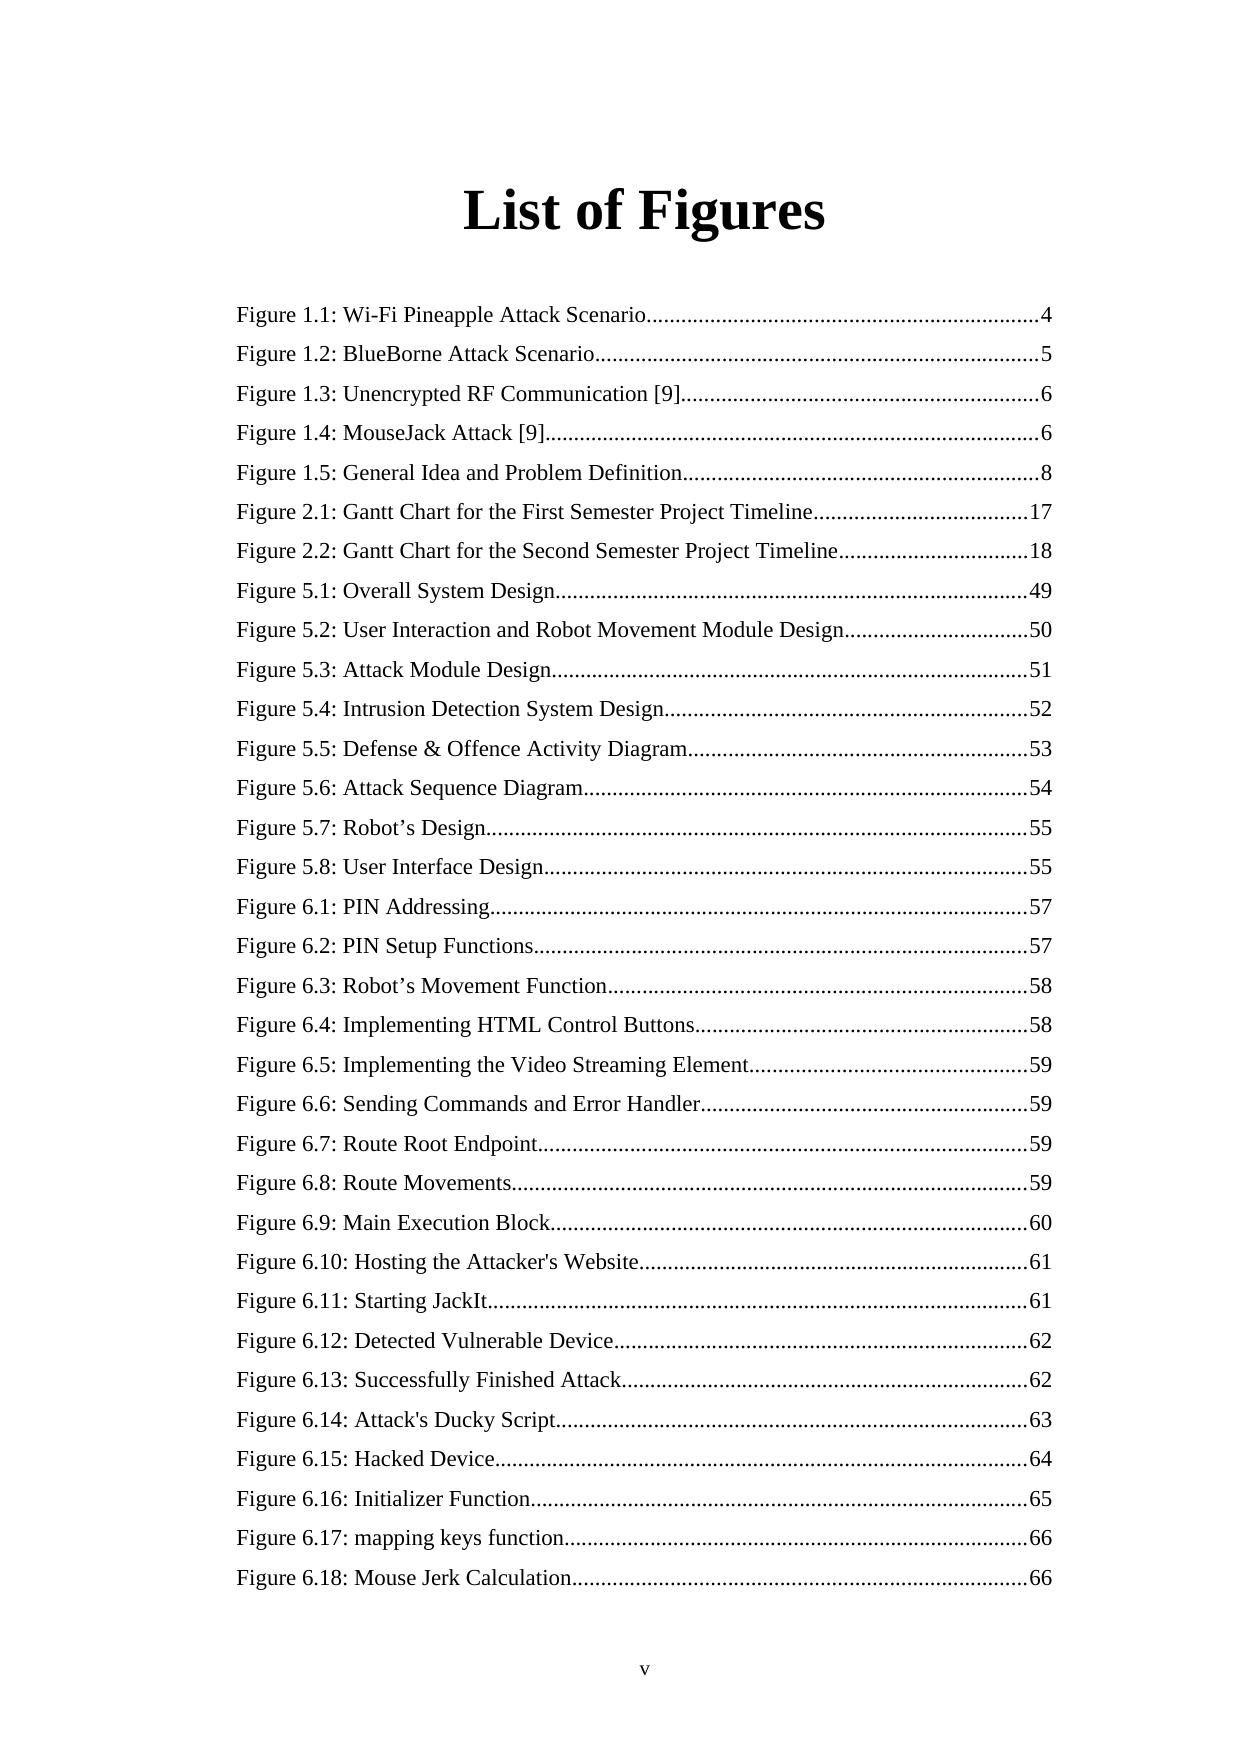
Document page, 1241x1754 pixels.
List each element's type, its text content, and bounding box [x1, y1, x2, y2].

text Figure ‎6.13: Successfully Finished Attack 62 [236, 1367, 1053, 1393]
text Figure ‎5.4: Intrusion Detection System Design 52 [236, 695, 1053, 722]
text Figure ‎5.7: Robot’s Design 55 [236, 814, 1053, 840]
subtitle List of Figures [236, 175, 1053, 242]
text Figure ‎6.16: Initializer Function 65 [236, 1485, 1053, 1511]
text Figure ‎6.11: Starting JackIt 61 [236, 1288, 1053, 1314]
text Figure ‎6.2: PIN Setup Functions 57 [236, 932, 1053, 959]
text Figure ‎1.2: BlueBorne Attack Scenario 5 [236, 340, 1053, 366]
text Figure ‎5.1: Overall System Design 49 [236, 577, 1053, 603]
text Figure ‎6.17: mapping keys function 66 [236, 1524, 1053, 1551]
text Figure ‎6.8: Route Movements 59 [236, 1169, 1053, 1196]
text Figure ‎6.6: Sending Commands and Error Handler 59 [236, 1090, 1053, 1117]
text Figure ‎6.4: Implementing HTML Control Buttons 58 [236, 1011, 1053, 1038]
text Figure ‎6.1: PIN Addressing 57 [236, 893, 1053, 919]
text Figure ‎1.4: MouseJack Attack [9] 6 [236, 419, 1053, 445]
text Figure ‎6.18: Mouse Jerk Calculation 66 [236, 1564, 1053, 1590]
text Figure ‎5.6: Attack Sequence Diagram 54 [236, 774, 1053, 801]
text Figure ‎2.1: Gantt Chart for the First Semester Project Timeline 17 [236, 498, 1053, 524]
text Figure ‎6.5: Implementing the Video Streaming Element 59 [236, 1051, 1053, 1077]
text Figure ‎2.2: Gantt Chart for the Second Semester Project Timeline 18 [236, 537, 1053, 564]
text Figure ‎6.15: Hacked Device 64 [236, 1446, 1053, 1472]
text Figure ‎1.1: Wi-Fi Pineapple Attack Scenario. 4 [236, 301, 1053, 327]
text Figure ‎6.7: Route Root Endpoint 59 [236, 1130, 1053, 1156]
text Figure ‎5.8: User Interface Design 55 [236, 853, 1053, 880]
text Figure ‎6.9: Main Execution Block 60 [236, 1209, 1053, 1235]
text Figure ‎5.2: User Interaction and Robot Movement Module Design 50 [236, 616, 1053, 643]
text Figure ‎6.14: Attack's Ducky Script 63 [236, 1406, 1053, 1432]
text Figure ‎6.3: Robot’s Movement Function 58 [236, 972, 1053, 998]
text Figure ‎5.5: Defense & Offence Activity Diagram 53 [236, 735, 1053, 761]
text Figure ‎5.3: Attack Module Design 51 [236, 656, 1053, 682]
text Figure ‎1.5: General Idea and Problem Definition 8 [236, 458, 1053, 485]
text Figure ‎1.3: Unencrypted RF Communication [9] 6 [236, 379, 1053, 406]
text Figure ‎6.12: Detected Vulnerable Device 62 [236, 1327, 1053, 1353]
text Figure ‎6.10: Hosting the Attacker's Website 61 [236, 1248, 1053, 1274]
